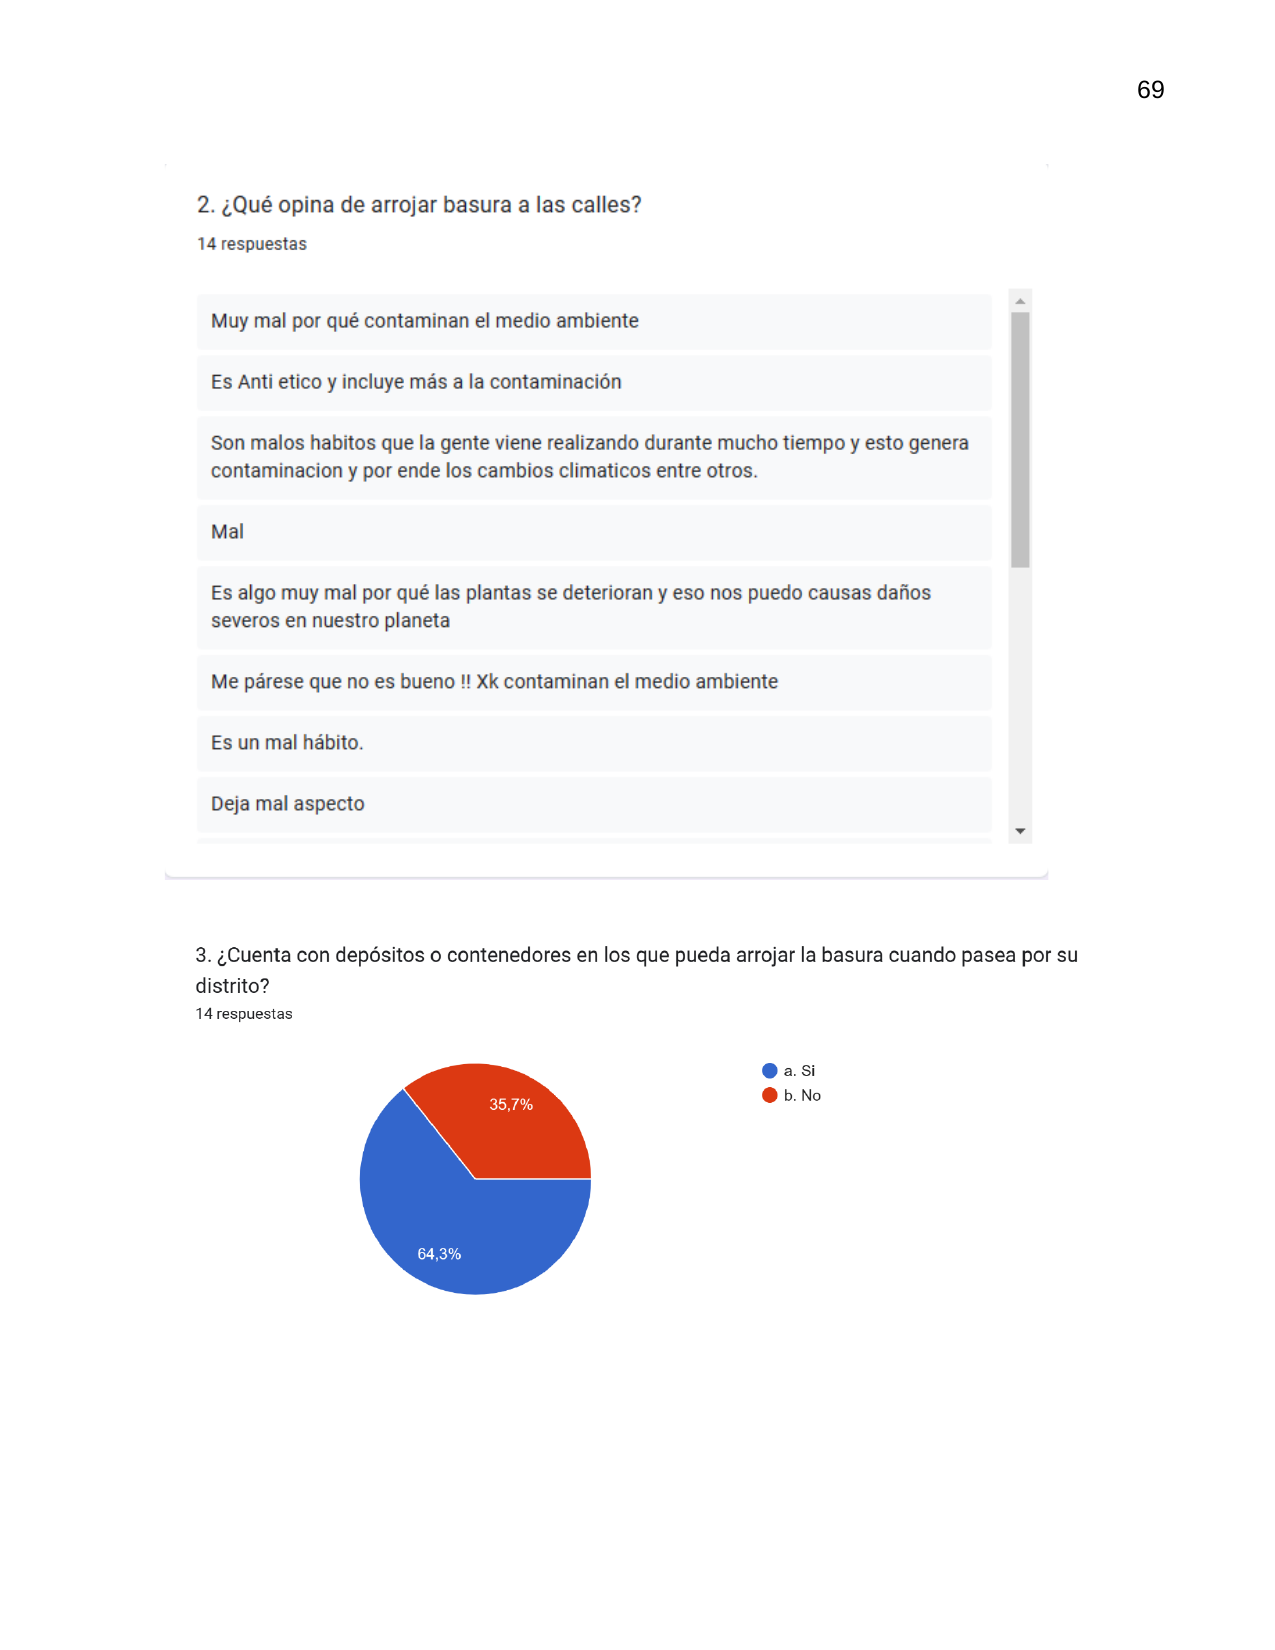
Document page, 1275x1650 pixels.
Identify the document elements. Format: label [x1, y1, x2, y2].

picture [164, 910, 1109, 1339]
picture [164, 164, 1049, 880]
